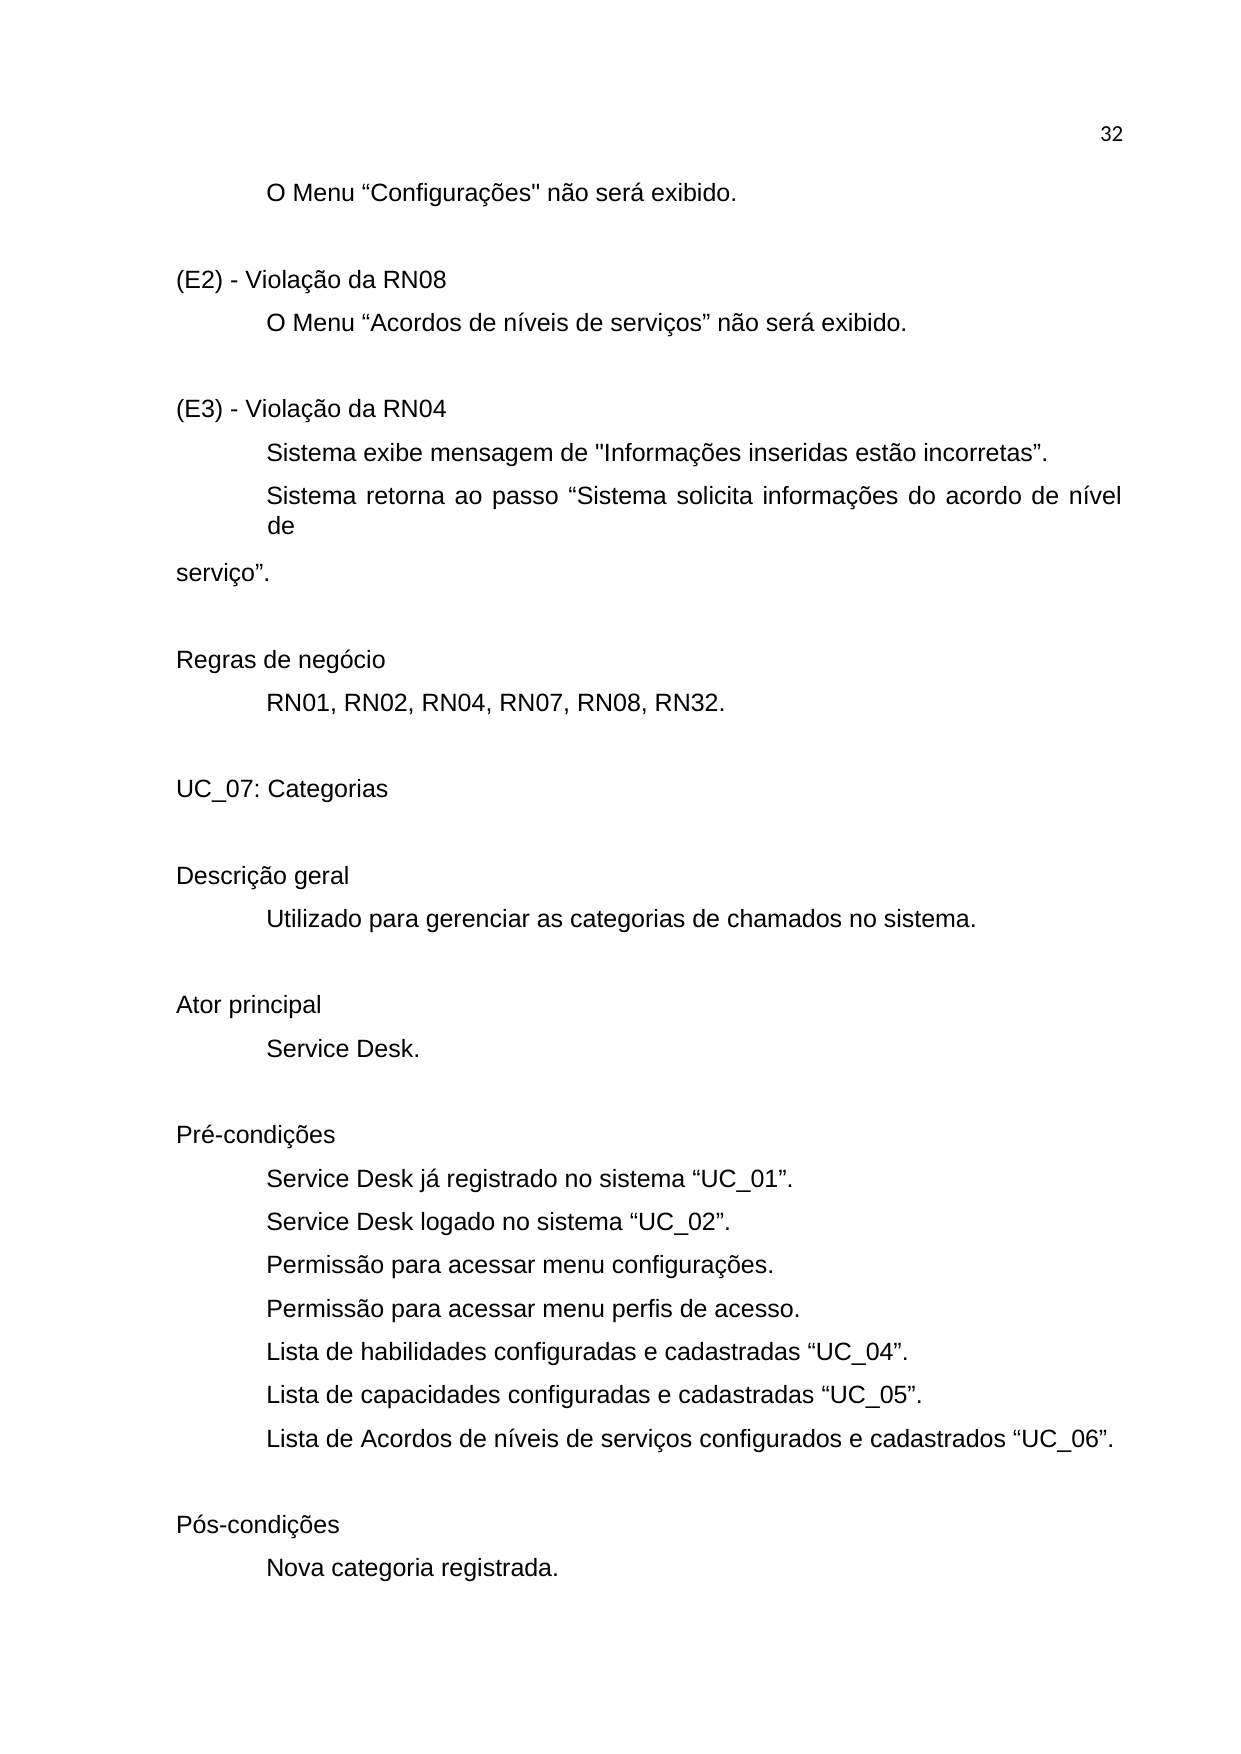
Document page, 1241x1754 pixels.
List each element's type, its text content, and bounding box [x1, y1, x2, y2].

text Service Desk logado no sistema “UC_02”. [266, 1207, 1123, 1236]
text RN01, RN02, RN04, RN07, RN08, RN32. [266, 688, 1123, 717]
text Ator principal [176, 991, 1123, 1019]
text Lista de capacidades configuradas e cadastradas “UC_05”. [266, 1380, 1123, 1409]
text O Menu “Configurações" não será exibido. [266, 178, 1123, 207]
text Descrição geral [176, 861, 1123, 889]
text (E2) - Violação da RN08 [176, 265, 1123, 293]
text Lista de Acordos de níveis de serviços configurados e cadastrados “UC_06”. [266, 1424, 1123, 1452]
text serviço”. [176, 558, 1123, 587]
text Sistema exibe mensagem de "Informações inseridas estão incorretas”. [266, 438, 1123, 466]
text Pós-condições [176, 1510, 1123, 1539]
text Pré-condições [176, 1120, 1123, 1149]
text (E3) - Violação da RN04 [176, 394, 1123, 423]
text Service Desk. [266, 1034, 1123, 1063]
text Nova categoria registrada. [266, 1553, 1123, 1582]
text UC_07: Categorias [176, 774, 1123, 803]
text Lista de habilidades configuradas e cadastradas “UC_04”. [266, 1337, 1123, 1366]
text Permissão para acessar menu perfis de acesso. [266, 1294, 1123, 1322]
text Regras de negócio [176, 645, 1123, 673]
text Utilizado para gerenciar as categorias de chamados no sistema. [266, 904, 1123, 933]
text Service Desk já registrado no sistema “UC_01”. [266, 1164, 1123, 1192]
text Permissão para acessar menu configurações. [266, 1250, 1123, 1279]
text Sistema retorna ao passo “Sistema solicita informações do acordo de nível de [266, 481, 1123, 540]
text O Menu “Acordos de níveis de serviços” não será exibido. [266, 308, 1123, 337]
